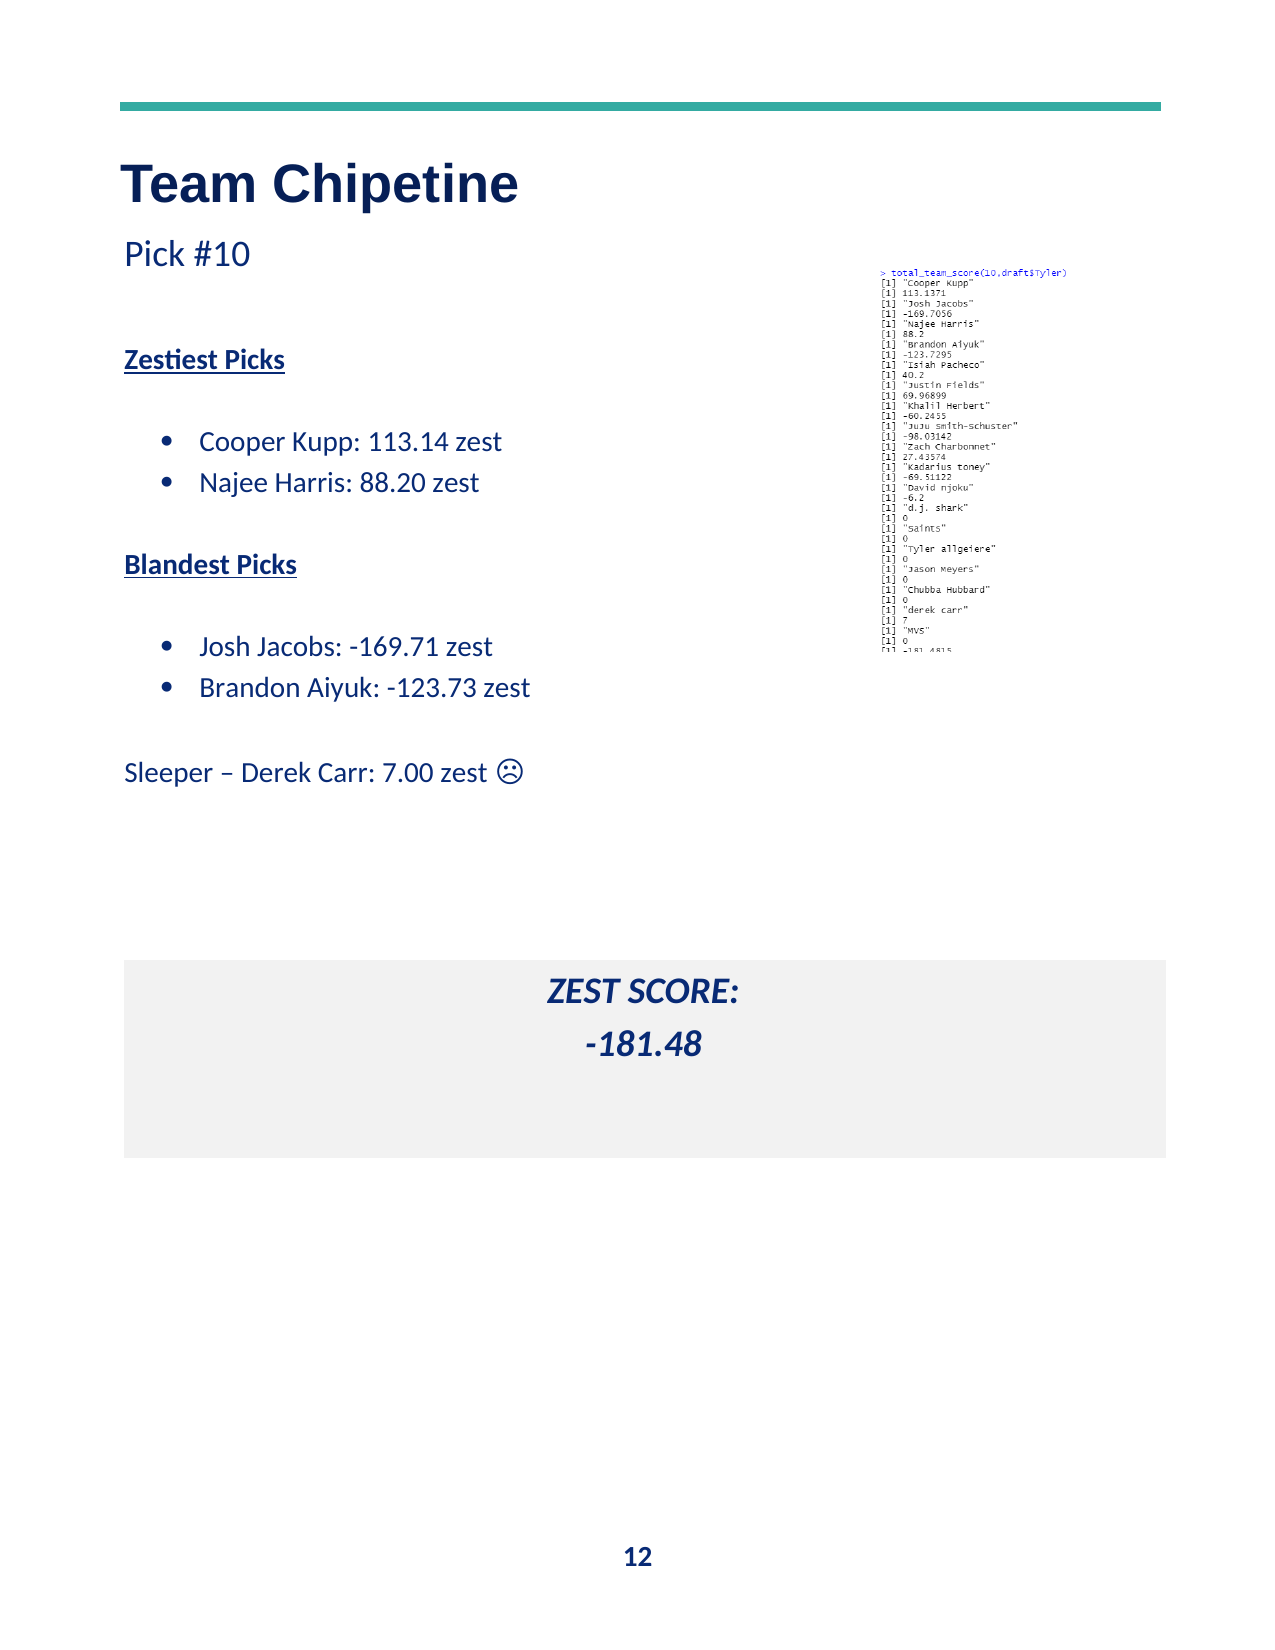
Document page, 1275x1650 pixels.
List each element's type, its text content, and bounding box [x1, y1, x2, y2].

table_cell [124, 960, 1166, 1158]
subtitle Team Chipetine [120, 152, 1155, 214]
picture [876, 268, 1068, 650]
table_header Zestiest Picks Cooper Kupp: 113.14 zest Najee Harris: 88.20 zest Blandest Picks Josh Jacobs: -169.71 zest Brandon Aiyuk: -123.73 zest Sleeper – Derek Carr: 7.00 zest [124, 230, 1166, 960]
